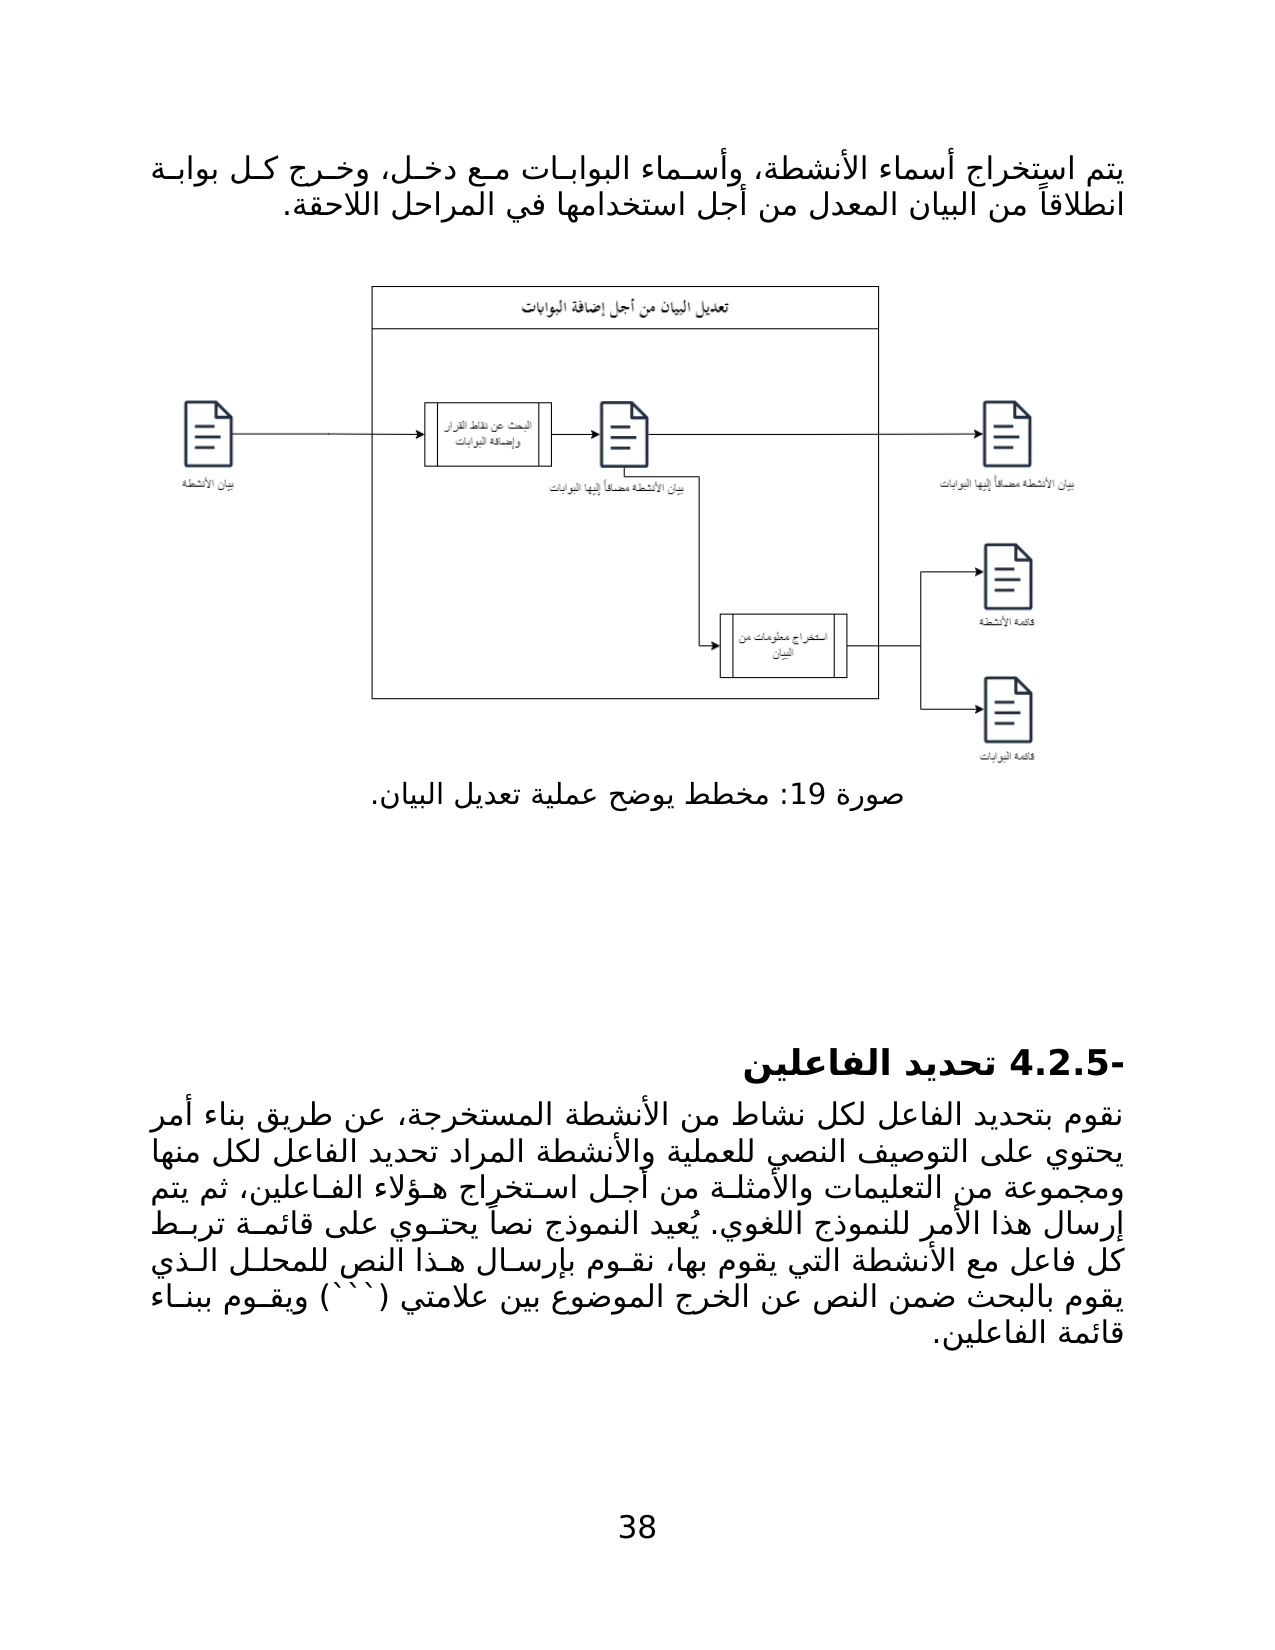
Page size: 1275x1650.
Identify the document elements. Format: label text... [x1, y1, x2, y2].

text يتم استخراج أسماء الأنشطة، وأسماء البوابات مع دخل، وخرج كل بوابة انطلاقاً من البيان المعدل من أجل استخدامها في المراحل اللاحقة. [150, 150, 1125, 223]
text نقوم بتحديد الفاعل لكل نشاط من الأنشطة المستخرجة، عن طريق بناء أمر يحتوي على التوصيف النصي للعملية والأنشطة المراد تحديد الفاعل لكل منها ومجموعة من التعليمات والأمثلة من أجل استخراج هؤلاء الفاعلين، ثم يتم إرسال هذا الأمر للنموذج اللغوي. يُعيد النموذج نصاً يحتوي على قائمة تربط كل فاعل مع الأنشطة التي يقوم بها، نقوم بإرسال هذا النص للمحلل الذي يقوم بالبحث ضمن النص عن الخرج الموضوع بين علامتي (```) ويقوم ببناء قائمة الفاعلين. [150, 1097, 1125, 1351]
text -4.2.5 تحديد الفاعلين [150, 1043, 1125, 1084]
picture [150, 286, 1125, 769]
